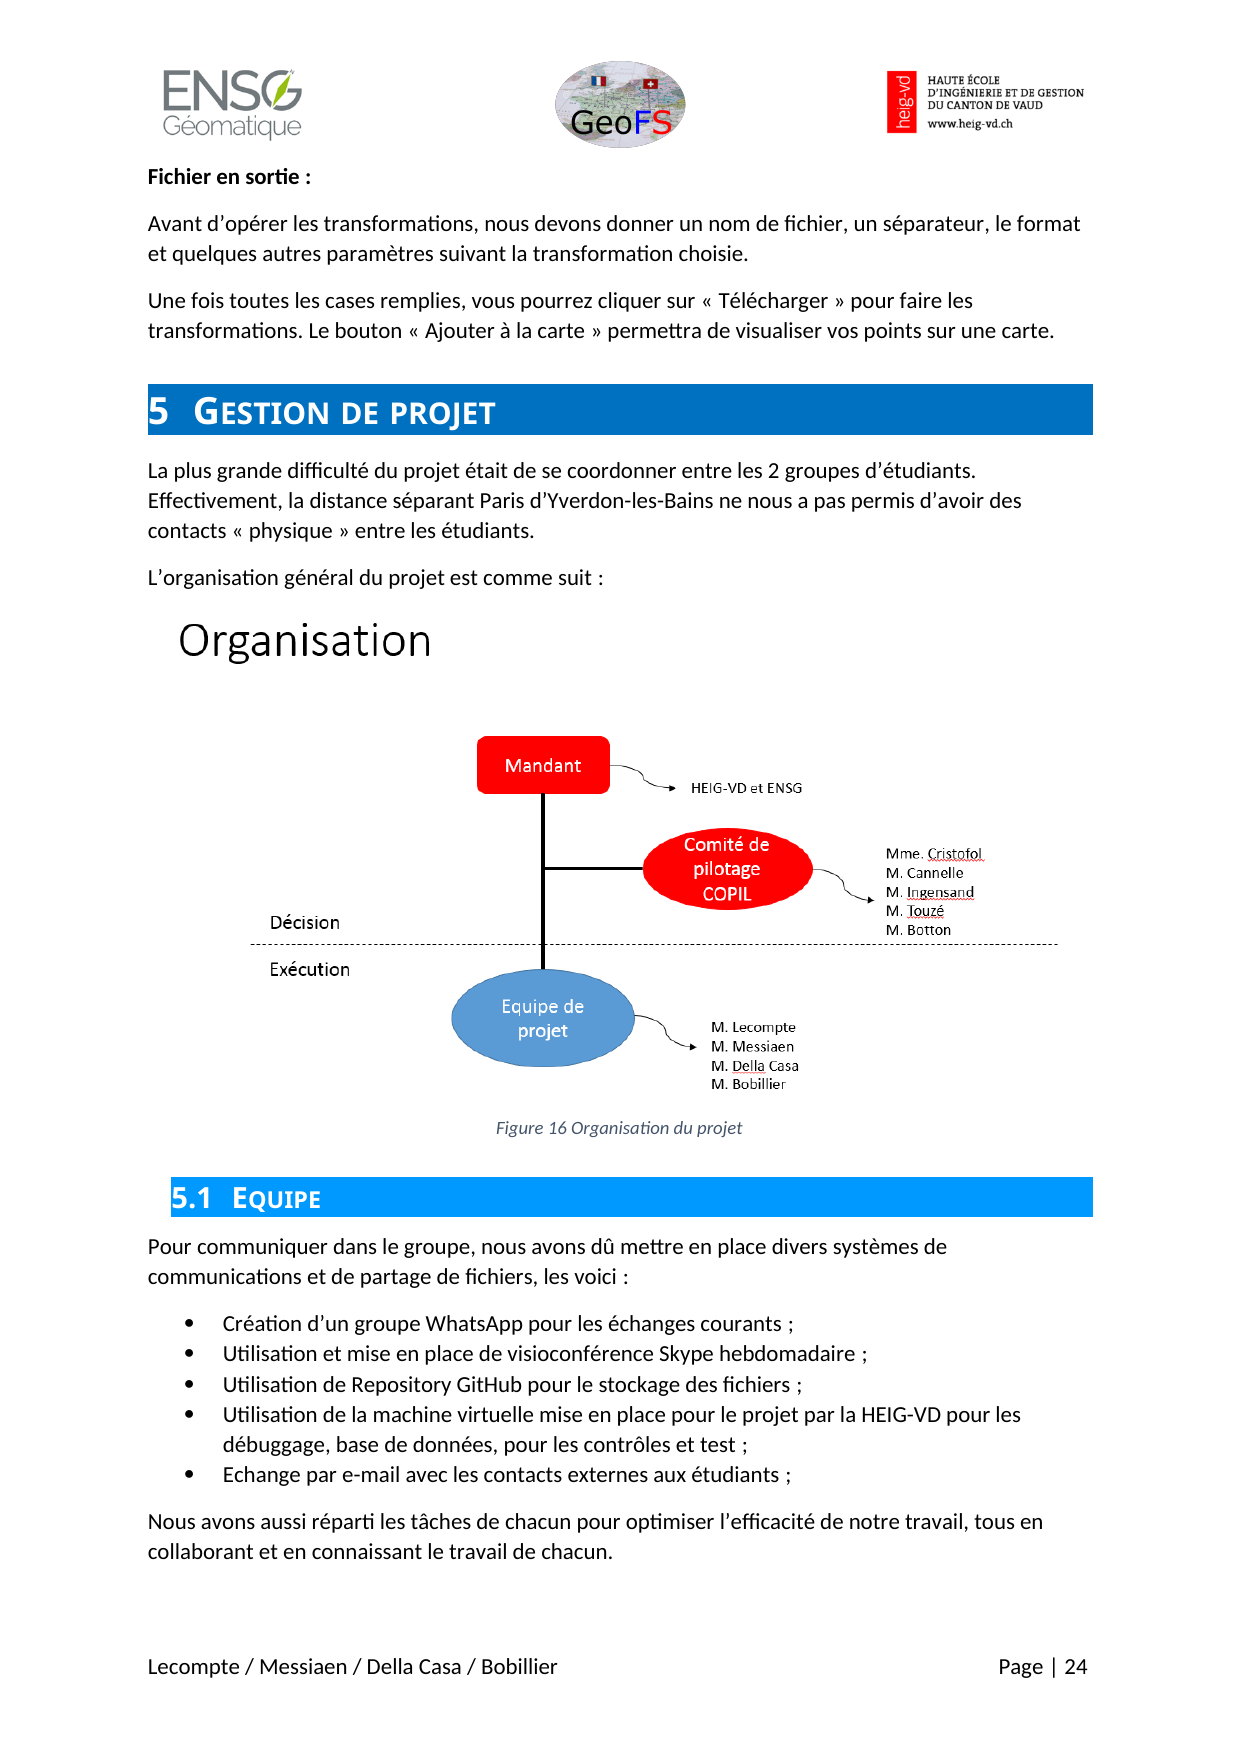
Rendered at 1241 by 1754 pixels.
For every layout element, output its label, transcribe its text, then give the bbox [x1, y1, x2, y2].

subtitle Equipe [171, 1177, 1093, 1217]
text Pour communiquer dans le groupe, nous avons dû mettre en place divers systèmes de communications et de partage de fichiers, les voici : [148, 1232, 1093, 1291]
text Avant d’opérer les transformations, nous devons donner un nom de fichier, un séparateur, le format et quelques autres paramètres suivant la transformation choisie. [148, 209, 1093, 267]
list Création d’un groupe WhatsApp pour les échanges courants ; [185, 1309, 1093, 1337]
list Echange par e-mail avec les contacts externes aux étudiants ; [185, 1460, 1093, 1488]
text Une fois toutes les cases remplies, vous pourrez cliquer sur « Télécharger » pour faire les transformations. Le bouton « Ajouter à la carte » permettra de visualiser vos points sur une carte. [148, 286, 1093, 344]
picture [877, 59, 1093, 148]
list Utilisation de Repository GitHub pour le stockage des fichiers ; [185, 1370, 1093, 1398]
subtitle Gestion de projet [148, 384, 1093, 435]
text La plus grande difficulté du projet était de se coordonner entre les 2 groupes d’étudiants. Effectivement, la distance séparant Paris d’Yverdon-les-Bains ne nous a pas permis d’avoir des contacts « physique » entre les étudiants. [148, 456, 1093, 544]
text Fichier en sortie : [148, 162, 1093, 190]
list Utilisation et mise en place de visioconférence Skype hebdomadaire ; [185, 1339, 1093, 1368]
text L’organisation général du projet est comme suit : [148, 563, 1093, 591]
picture [147, 59, 318, 148]
text Figure 16 Organisation du projet [148, 1117, 1093, 1139]
list Utilisation de la machine virtuelle mise en place pour le projet par la HEIG-VD pour les débuggage, base de données, pour les contrôles et test ; [185, 1400, 1093, 1458]
text Nous avons aussi réparti les tâches de chacun pour optimiser l’efficacité de notre travail, tous en collaborant et en connaissant le travail de chacun. [148, 1507, 1093, 1566]
picture [551, 59, 689, 148]
